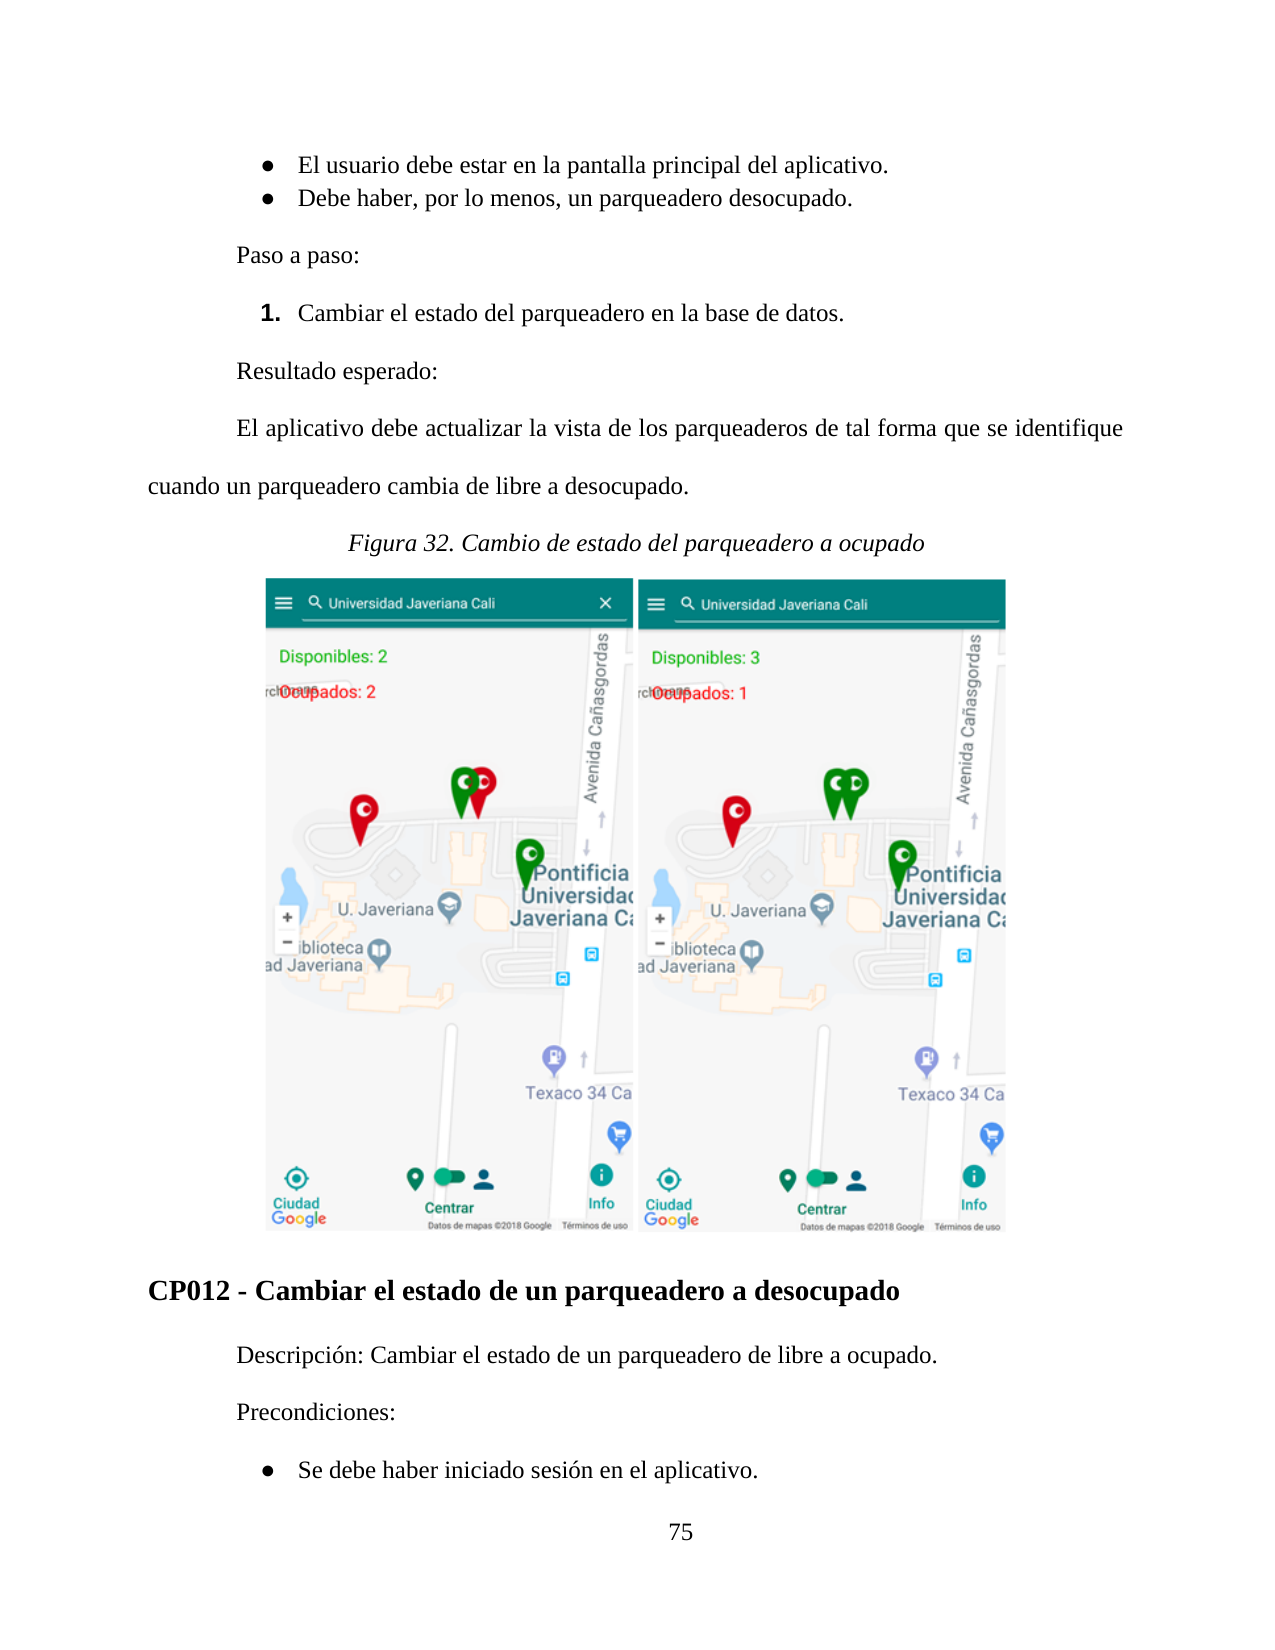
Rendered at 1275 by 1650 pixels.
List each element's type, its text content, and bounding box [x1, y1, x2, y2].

text Resultado esperado: [148, 356, 1125, 384]
text Paso a paso: [148, 241, 1125, 269]
text Figura 32. Cambio de estado del parqueadero a ocupado [148, 528, 1125, 557]
text CP012 - Cambiar el estado de un parqueadero a desocupado [148, 1273, 1125, 1306]
picture [262, 577, 1011, 1244]
list El usuario debe estar en la pantalla principal del aplicativo. [260, 150, 1125, 179]
list Debe haber, por lo menos, un parqueadero desocupado. [260, 183, 1125, 212]
list Se debe haber iniciado sesión en el aplicativo. [260, 1455, 1125, 1483]
list Cambiar el estado del parqueadero en la base de datos. [260, 298, 1125, 327]
text Descripción: Cambiar el estado de un parqueadero de libre a ocupado. [148, 1340, 1125, 1368]
text El aplicativo debe actualizar la vista de los parqueaderos de tal forma que se identifique cuando un parqueadero cambia de libre a desocupado. [148, 413, 1125, 499]
text Precondiciones: [148, 1397, 1125, 1426]
